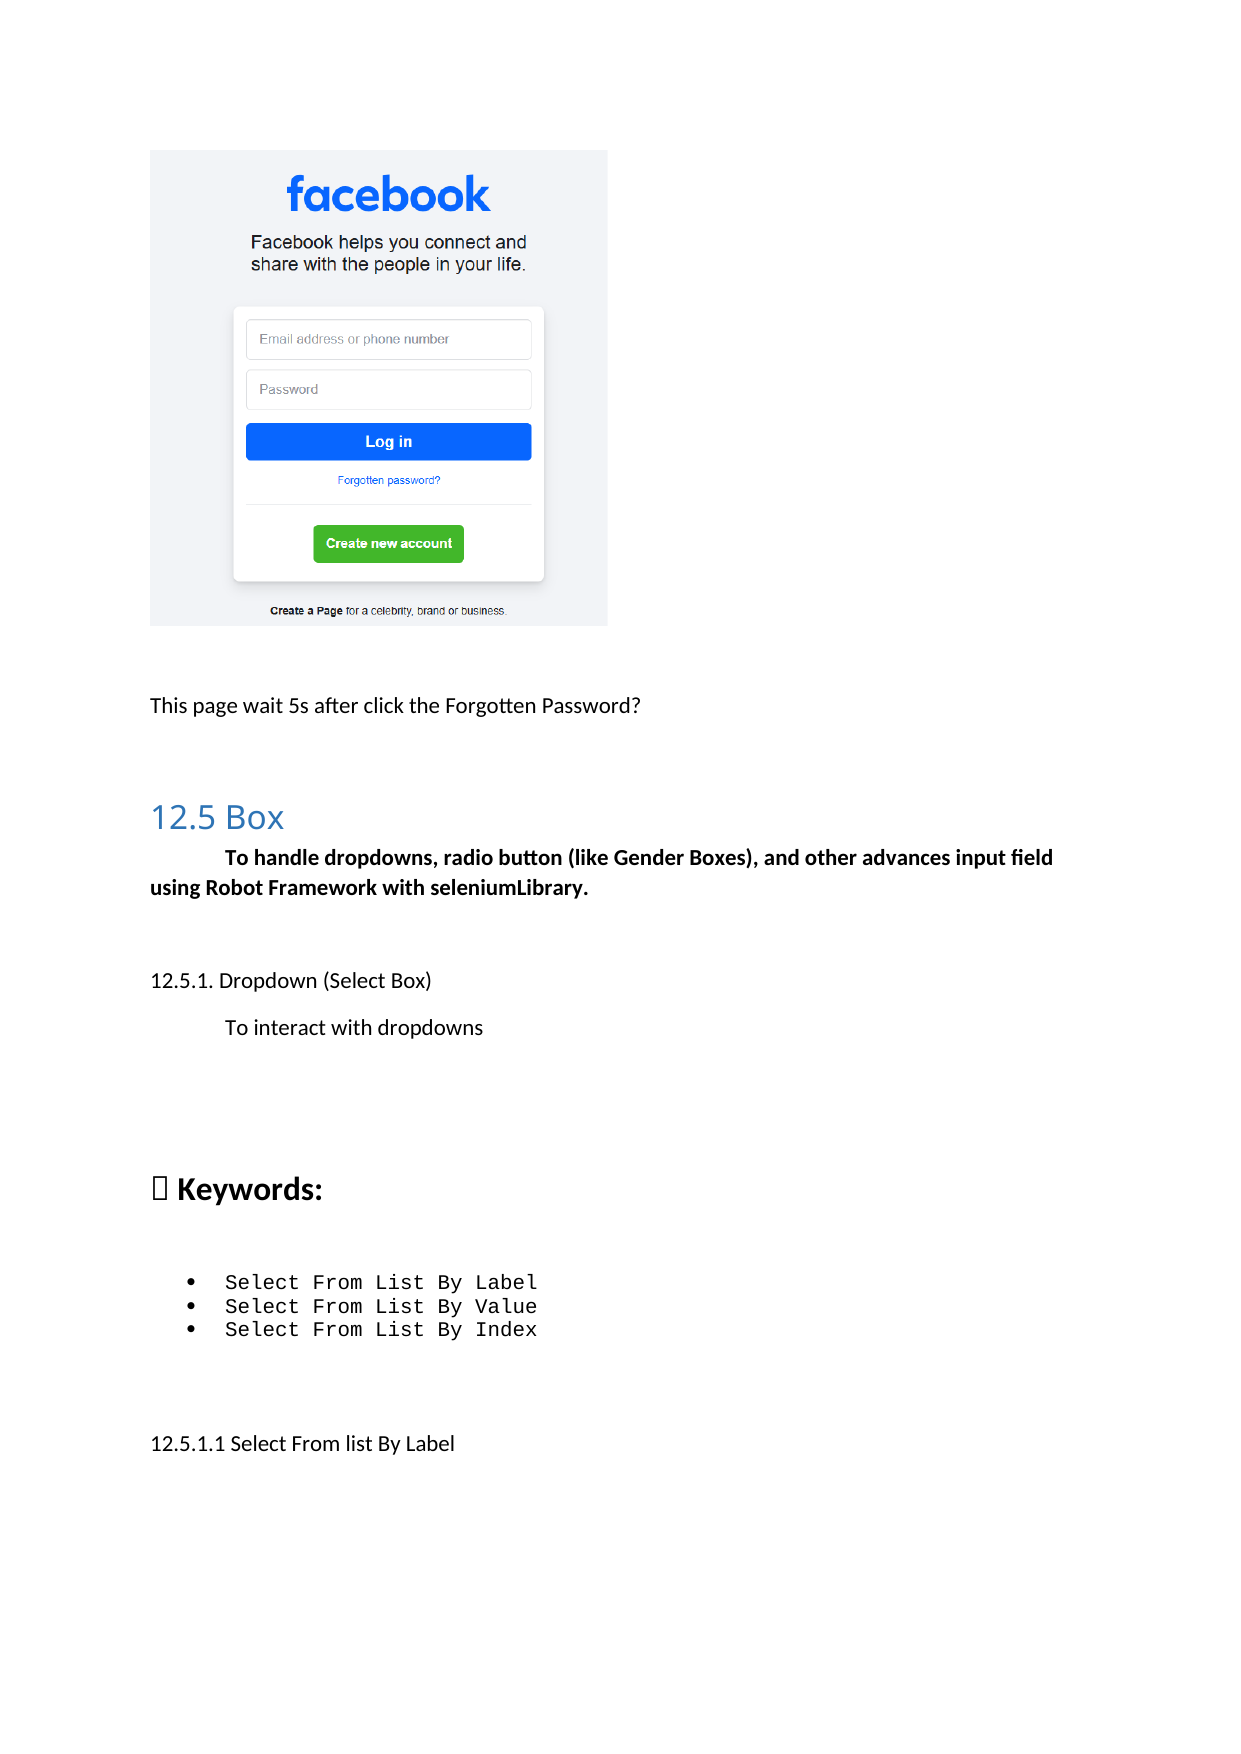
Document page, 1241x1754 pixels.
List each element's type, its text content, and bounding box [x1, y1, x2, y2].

text 12.5.1.1 Select From list By Label [150, 1429, 1090, 1457]
list Select From List By Label [187, 1272, 1090, 1296]
text This page wait 5s after click the Forgotten Password? [150, 692, 1090, 719]
text 12.5.1. Dropdown (Select Box) [150, 967, 1090, 994]
list Select From List By Index [187, 1319, 1090, 1343]
text To handle dropdowns, radio button (like Gender Boxes), and other advances input field using Robot Framework with seleniumLibrary. [150, 843, 1090, 901]
subtitle 12.5 Box [150, 794, 1090, 839]
list Select From List By Value [187, 1296, 1090, 1319]
text To interact with dropdowns [150, 1013, 1090, 1041]
subtitle ✅ Keywords: [150, 1164, 1090, 1210]
picture [150, 150, 608, 626]
